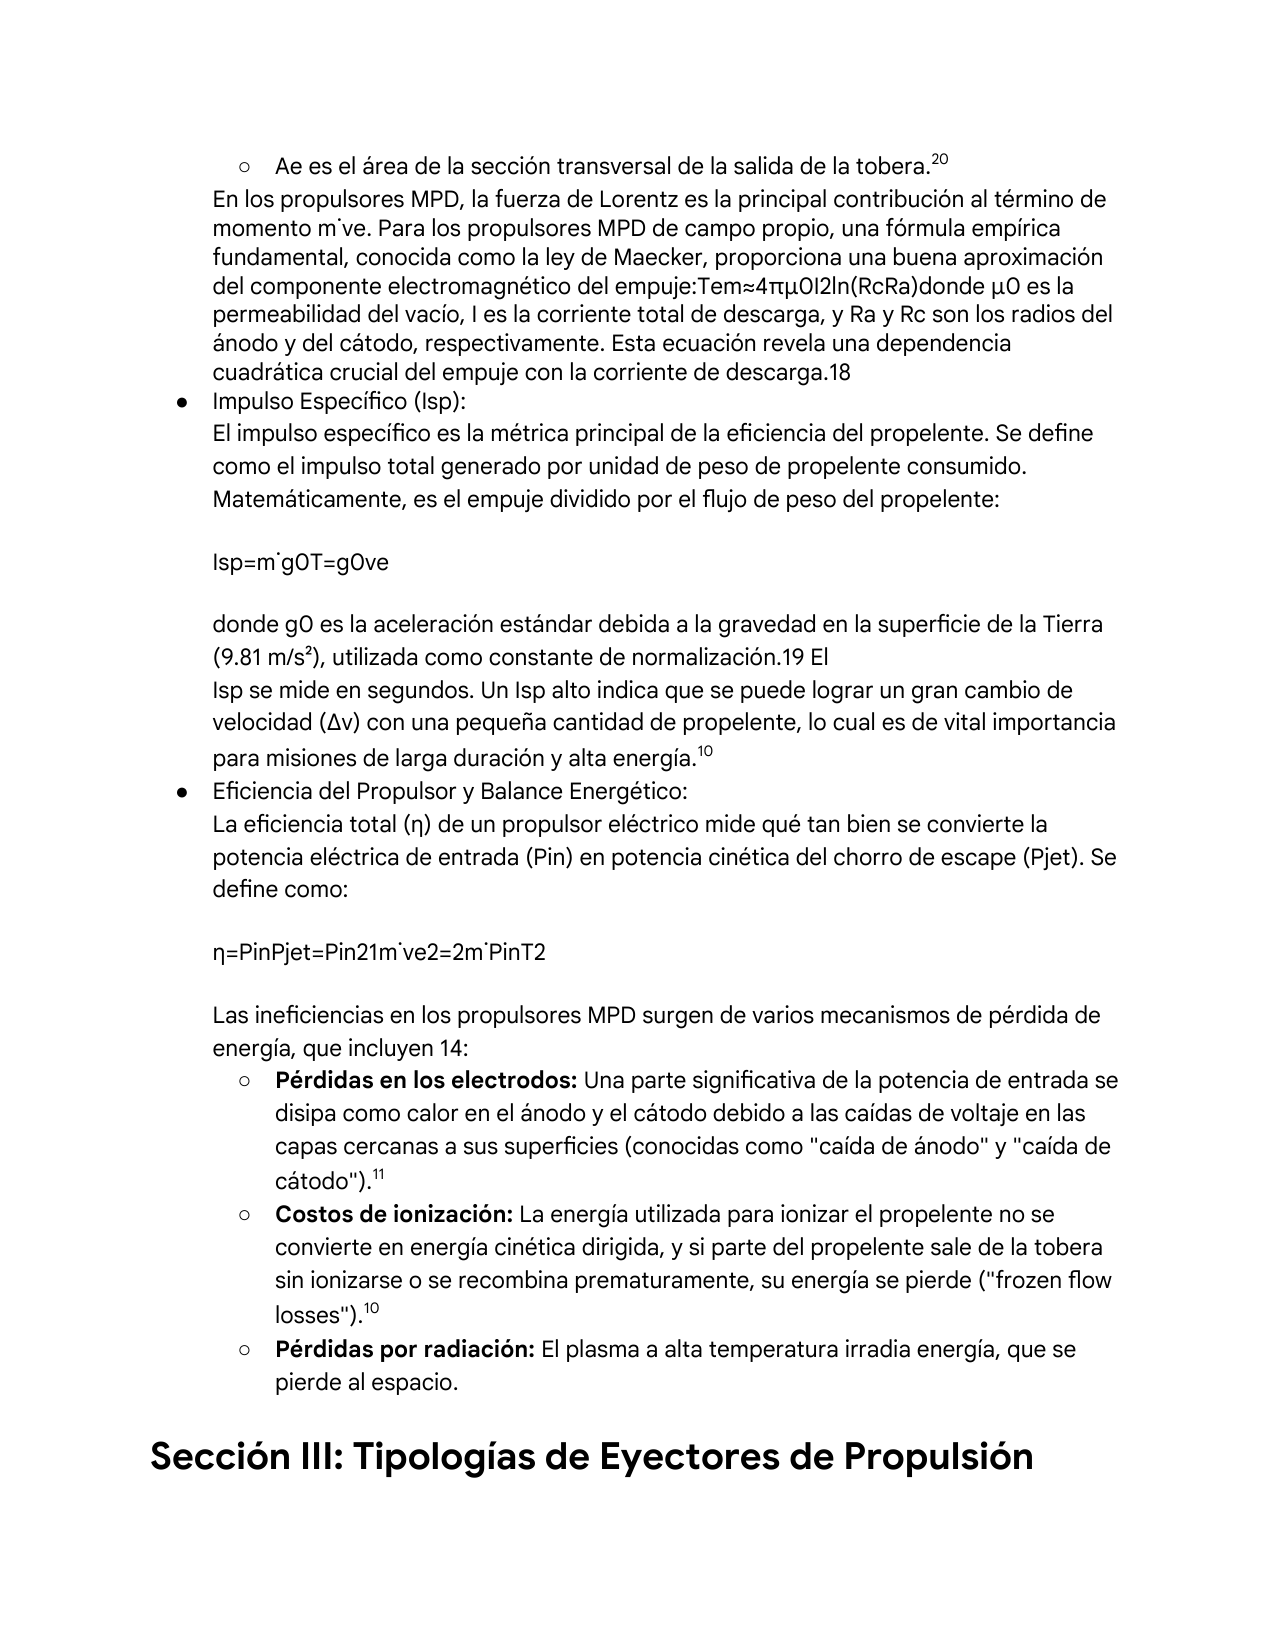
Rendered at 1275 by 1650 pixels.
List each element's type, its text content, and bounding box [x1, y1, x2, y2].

list Eficiencia del Propulsor y Balance Energético: La eficiencia total (η) de un propulsor eléctrico mide qué tan bien se convierte la potencia eléctrica de entrada (Pin​) en potencia cinética del chorro de escape (Pjet​). Se define como: η=Pin​Pjet​​=Pin​21​m˙ve2​​=2m˙Pin​T2​ Las ineficiencias en los propulsores MPD surgen de varios mecanismos de pérdida de energía, que incluyen 14: [175, 777, 1125, 1062]
list Pérdidas en los electrodos: Una parte significativa de la potencia de entrada se disipa como calor en el ánodo y el cátodo debido a las caídas de voltaje en las capas cercanas a sus superficies (conocidas como "caída de ánodo" y "caída de cátodo").11 [237, 1066, 1125, 1196]
list Pérdidas por radiación: El plasma a alta temperatura irradia energía, que se pierde al espacio. [237, 1335, 1125, 1396]
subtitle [150, 1433, 1125, 1480]
list Ae​ es el área de la sección transversal de la salida de la tobera.20 [237, 150, 1125, 181]
text En los propulsores MPD, la fuerza de Lorentz es la principal contribución al término de momento m˙ve​. Para los propulsores MPD de campo propio, una fórmula empírica fundamental, conocida como la ley de Maecker, proporciona una buena aproximación del componente electromagnético del empuje:Tem​≈4πμ0​​I2ln(Rc​Ra​​)donde μ0​ es la permeabilidad del vacío, I es la corriente total de descarga, y Ra​ y Rc​ son los radios del ánodo y del cátodo, respectivamente. Esta ecuación revela una dependencia cuadrática crucial del empuje con la corriente de descarga.18 [212, 186, 1125, 387]
list Impulso Específico (Isp​): El impulso específico es la métrica principal de la eficiencia del propelente. Se define como el impulso total generado por unidad de peso de propelente consumido. Matemáticamente, es el empuje dividido por el flujo de peso del propelente: Isp​=m˙g0​T​=g0​ve​​ donde g0​ es la aceleración estándar debida a la gravedad en la superficie de la Tierra (9.81 m/s²), utilizada como constante de normalización.19 El Isp​ se mide en segundos. Un Isp​ alto indica que se puede lograr un gran cambio de velocidad (Δv) con una pequeña cantidad de propelente, lo cual es de vital importancia para misiones de larga duración y alta energía.10 [175, 387, 1125, 773]
list Costos de ionización: La energía utilizada para ionizar el propelente no se convierte en energía cinética dirigida, y si parte del propelente sale de la tobera sin ionizarse o se recombina prematuramente, su energía se pierde ("frozen flow losses").10 [237, 1201, 1125, 1331]
